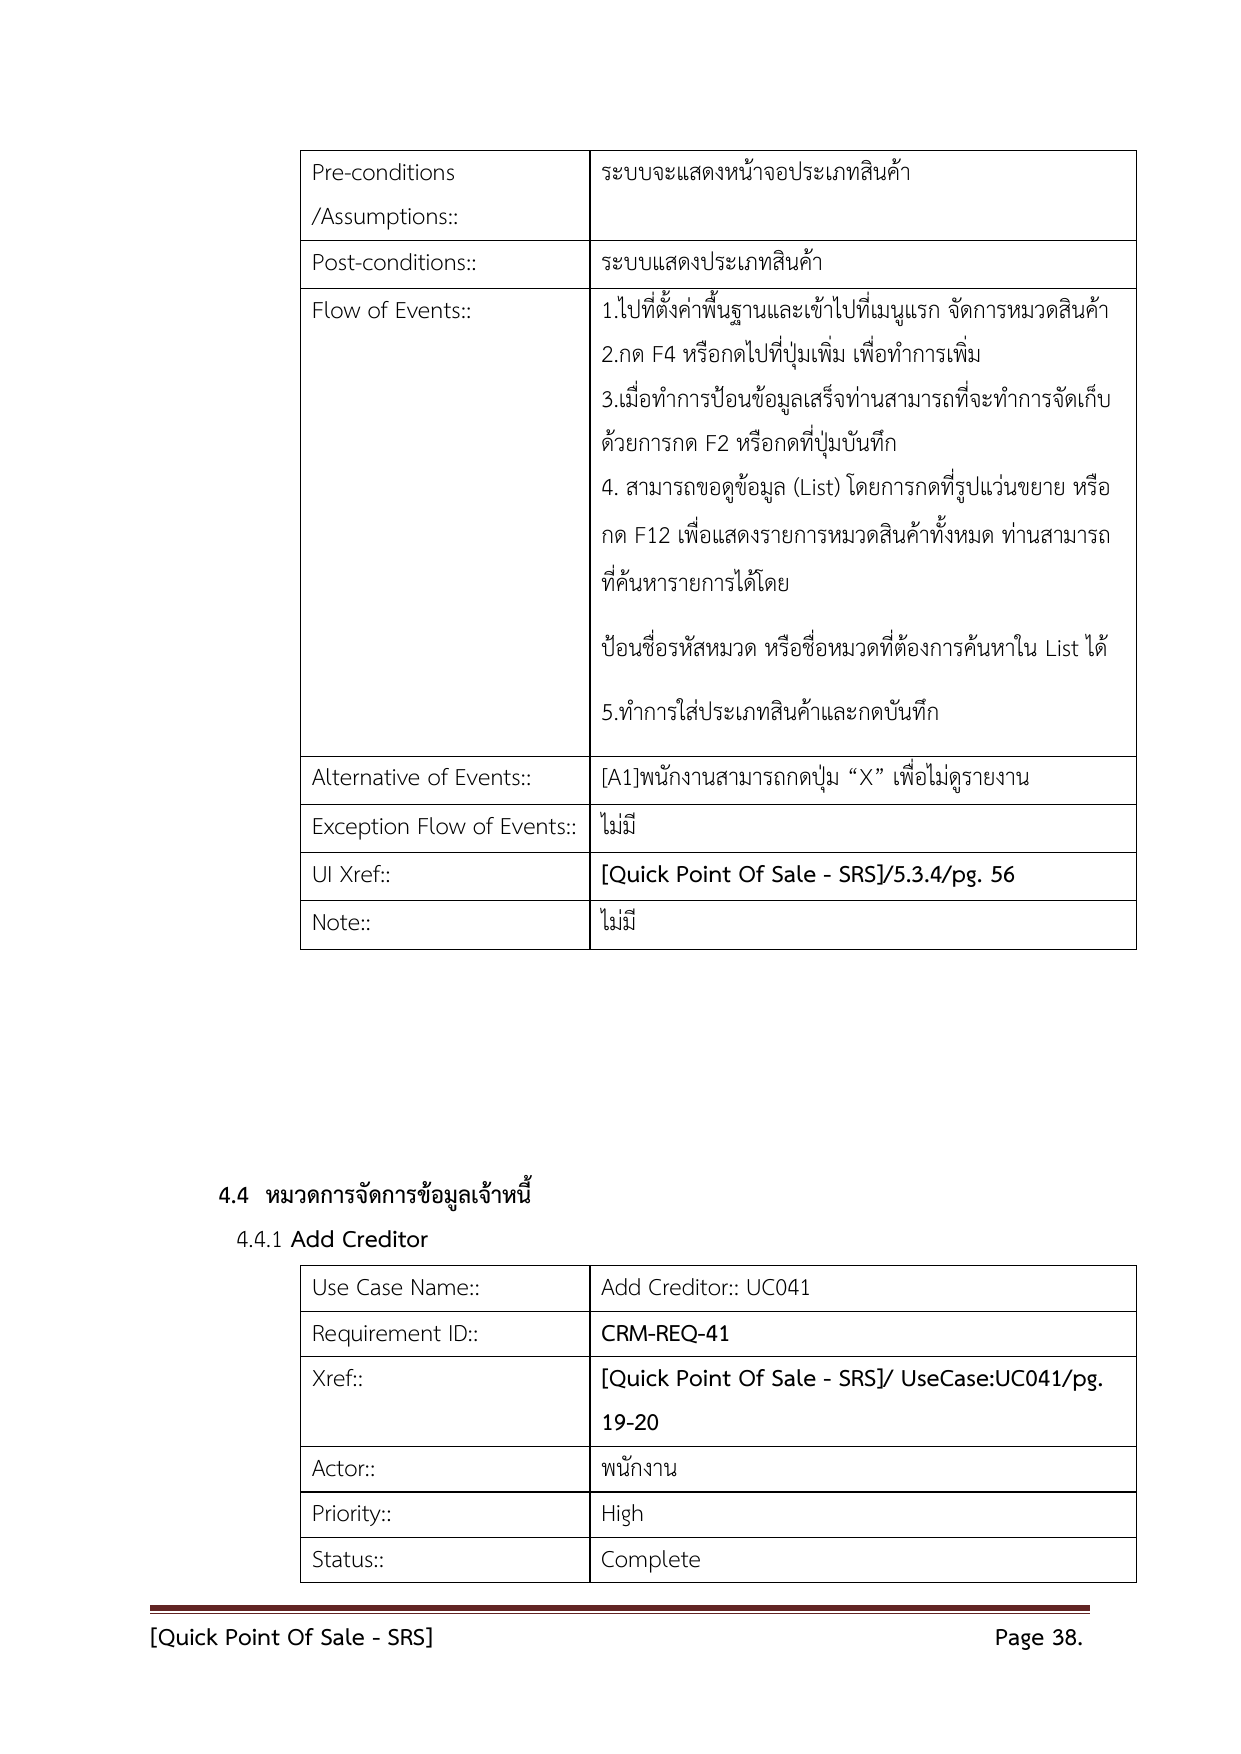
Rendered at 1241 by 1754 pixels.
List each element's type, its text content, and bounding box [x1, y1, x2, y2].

table_cell Priority:: [301, 1493, 589, 1537]
table_cell Requirement ID:: [301, 1312, 589, 1356]
table_header Use Case Name:: [301, 1266, 589, 1311]
table_cell 1.ไปที่ตั้งค่าพื้นฐานและเข้าไปที่เมนูแรก จัดการหมวดสินค้า 2.กด F4 หรือกดไปที่ปุ่มเพิ่ม เพื่อทำการเพิ่ม 3.เมื่อทำการป้อนข้อมูลเสร็จท่านสามารถที่จะทำการจัดเก็บด้วยการกด F2 หรือกดที่ปุ่มบันทึก 4. สามารถขอดูข้อมูล (List) โดยการกดที่รูปแว่นขยาย หรือกด F12 เพื่อแสดงรายการหมวดสินค้าทั้งหมด ท่านสามารถที่ค้นหารายการได้โดย ป้อนชื่อรหัสหมวด หรือชื่อหมวดที่ต้องการค้นหาใน List ได้ 5.ทำการใส่ประเภทสินค้าและกดบันทึก [591, 289, 1136, 756]
table_cell Exception Flow of Events:: [301, 805, 589, 852]
table_cell Xref:: [301, 1357, 589, 1446]
table_cell [Quick Point Of Sale - SRS]/ UseCase:UC041/pg. 19-20 [591, 1357, 1136, 1446]
table_cell พนักงาน [591, 1447, 1136, 1491]
table_cell [Quick Point Of Sale - SRS]/5.3.4/pg. 56 [591, 853, 1136, 900]
table_cell ระบบจะแสดงหน้าจอประเภทสินค้า [591, 151, 1136, 240]
table_header Add Creditor:: UC041 [591, 1266, 1136, 1311]
table_cell Flow of Events:: [301, 289, 589, 756]
table_cell Pre-conditions /Assumptions:: [301, 151, 589, 240]
table_cell UI Xref:: [301, 853, 589, 900]
table_cell High [591, 1493, 1136, 1537]
table_cell CRM-REQ-41 [591, 1312, 1136, 1356]
table_cell Actor:: [301, 1447, 589, 1491]
table_cell Complete [591, 1538, 1136, 1582]
list หมวดการจัดการข้อมูลเจ้าหนี้ [218, 1174, 1090, 1218]
text 4.4.1 Add Creditor [150, 1218, 1090, 1263]
table_cell ระบบแสดงประเภทสินค้า [591, 241, 1136, 288]
table_cell Alternative of Events:: [301, 757, 589, 804]
table_cell ไม่มี [591, 901, 1136, 948]
table_cell Post-conditions:: [301, 241, 589, 288]
table_cell Note:: [301, 901, 589, 948]
table_cell [A1]พนักงานสามารถกดปุ่ม “X” เพื่อไม่ดูรายงาน [591, 757, 1136, 804]
table_cell Status:: [301, 1538, 589, 1582]
table_cell ไม่มี [591, 805, 1136, 852]
